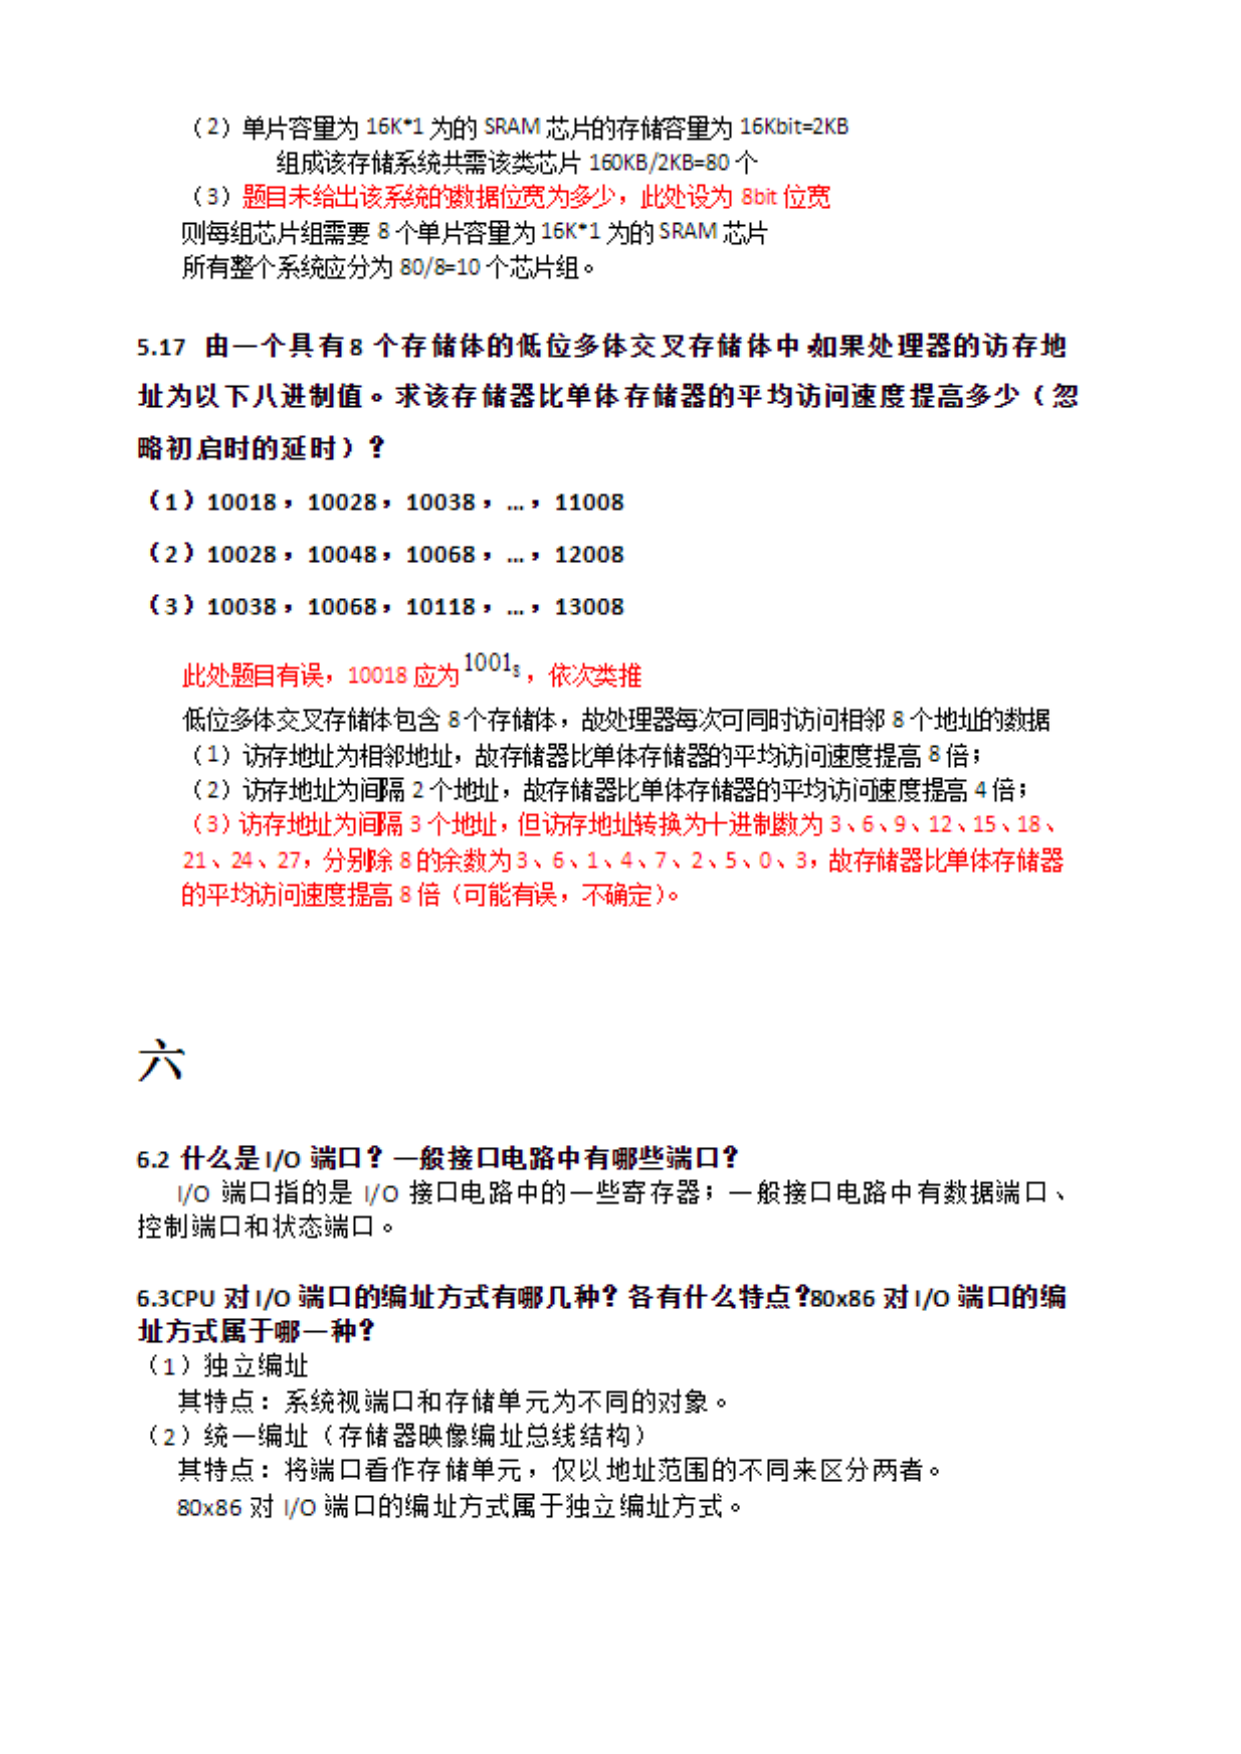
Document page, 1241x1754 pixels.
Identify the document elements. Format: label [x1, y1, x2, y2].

picture [95, 89, 1108, 1557]
